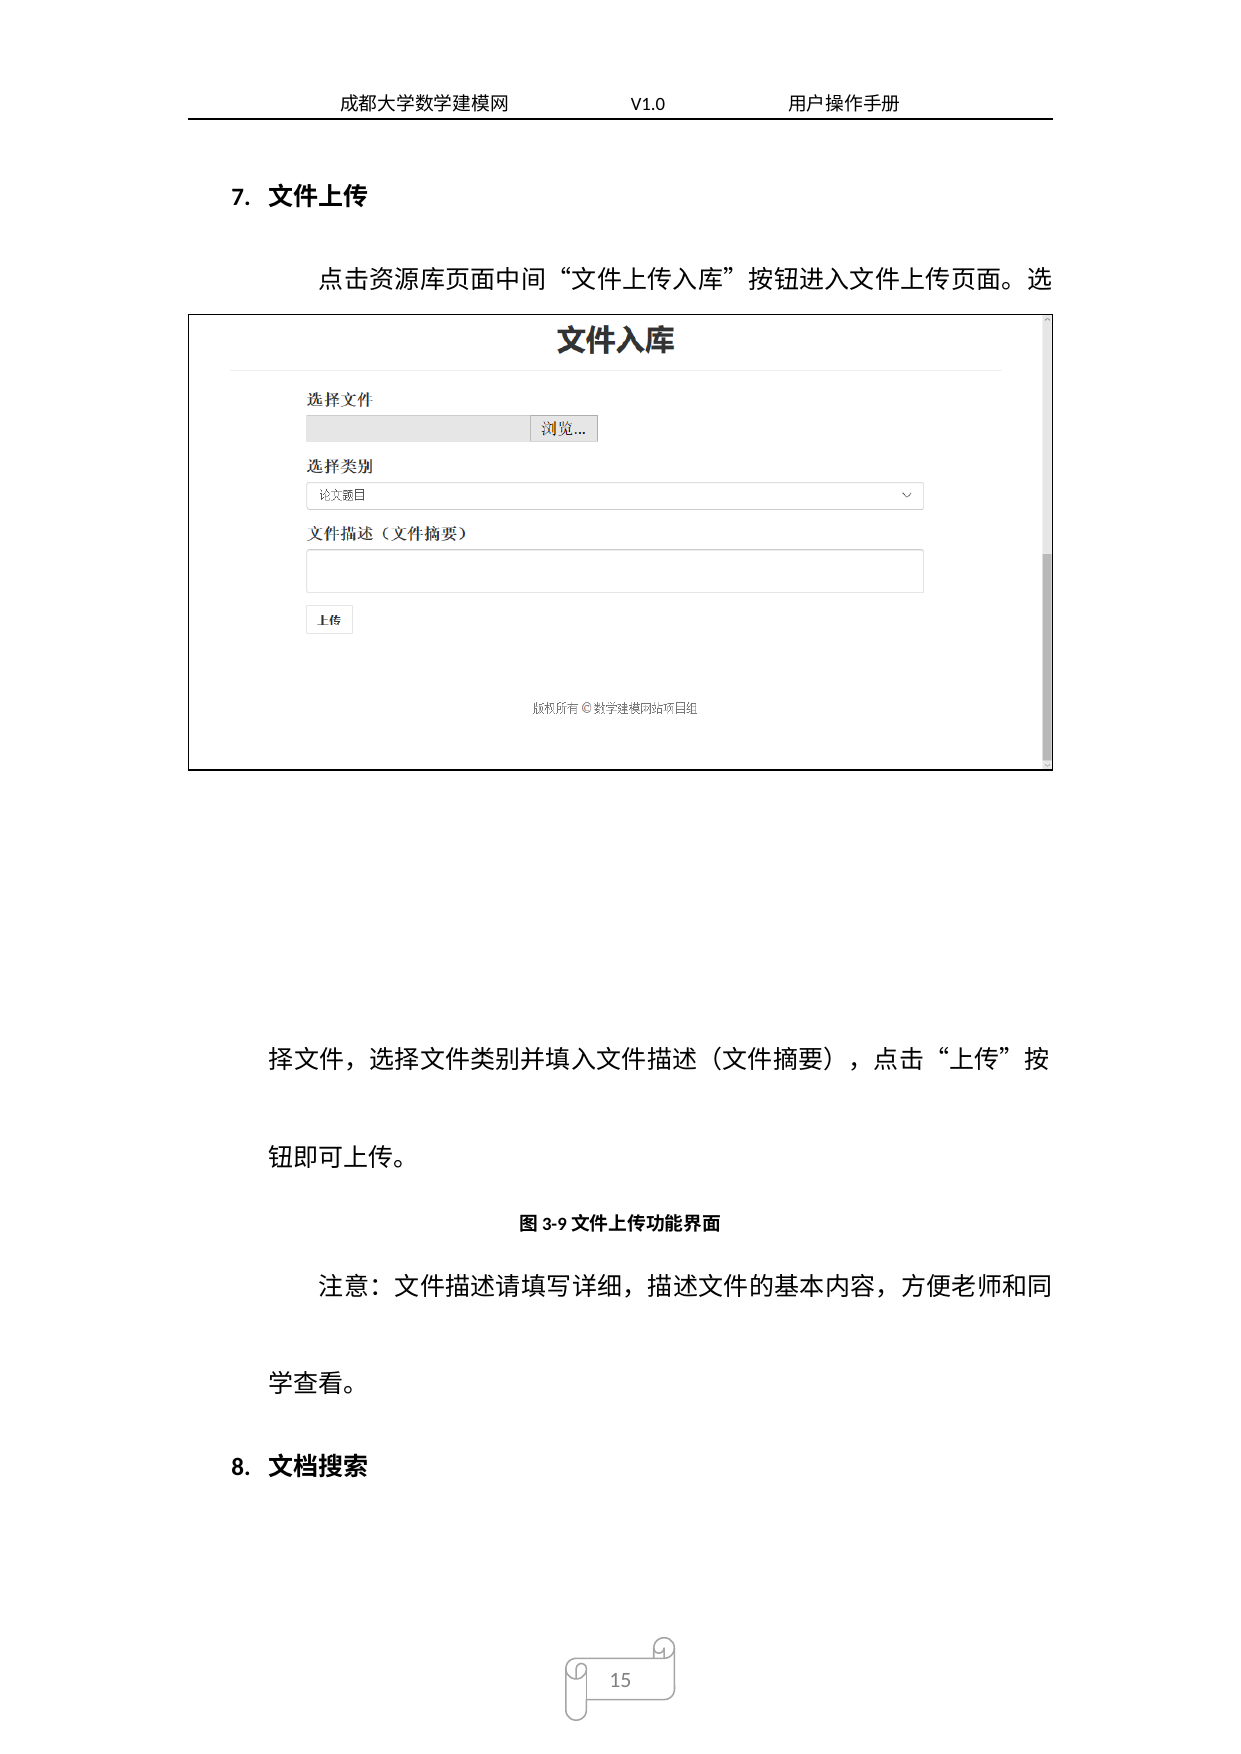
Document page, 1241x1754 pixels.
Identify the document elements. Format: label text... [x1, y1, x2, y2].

text 图3-9 文件上传功能界面 [187, 1206, 1053, 1238]
list 注意：文件描述请填写详细，描述文件的基本内容，方便老师和同学查看。 [269, 1252, 1053, 1414]
picture [189, 315, 1052, 769]
list 文档搜索 [231, 1432, 1053, 1497]
list 文件上传 [231, 162, 1053, 227]
list 点击资源库页面中间“文件上传入库”按钮进入文件上传页面。选择文件，选择文件类别并填入文件描述（文件摘要），点击“上传”按钮即可上传。 [269, 245, 1053, 314]
list 点击资源库页面中间“文件上传入库”按钮进入文件上传页面。选择文件，选择文件类别并填入文件描述（文件摘要），点击“上传”按钮即可上传。 [269, 771, 1053, 1188]
